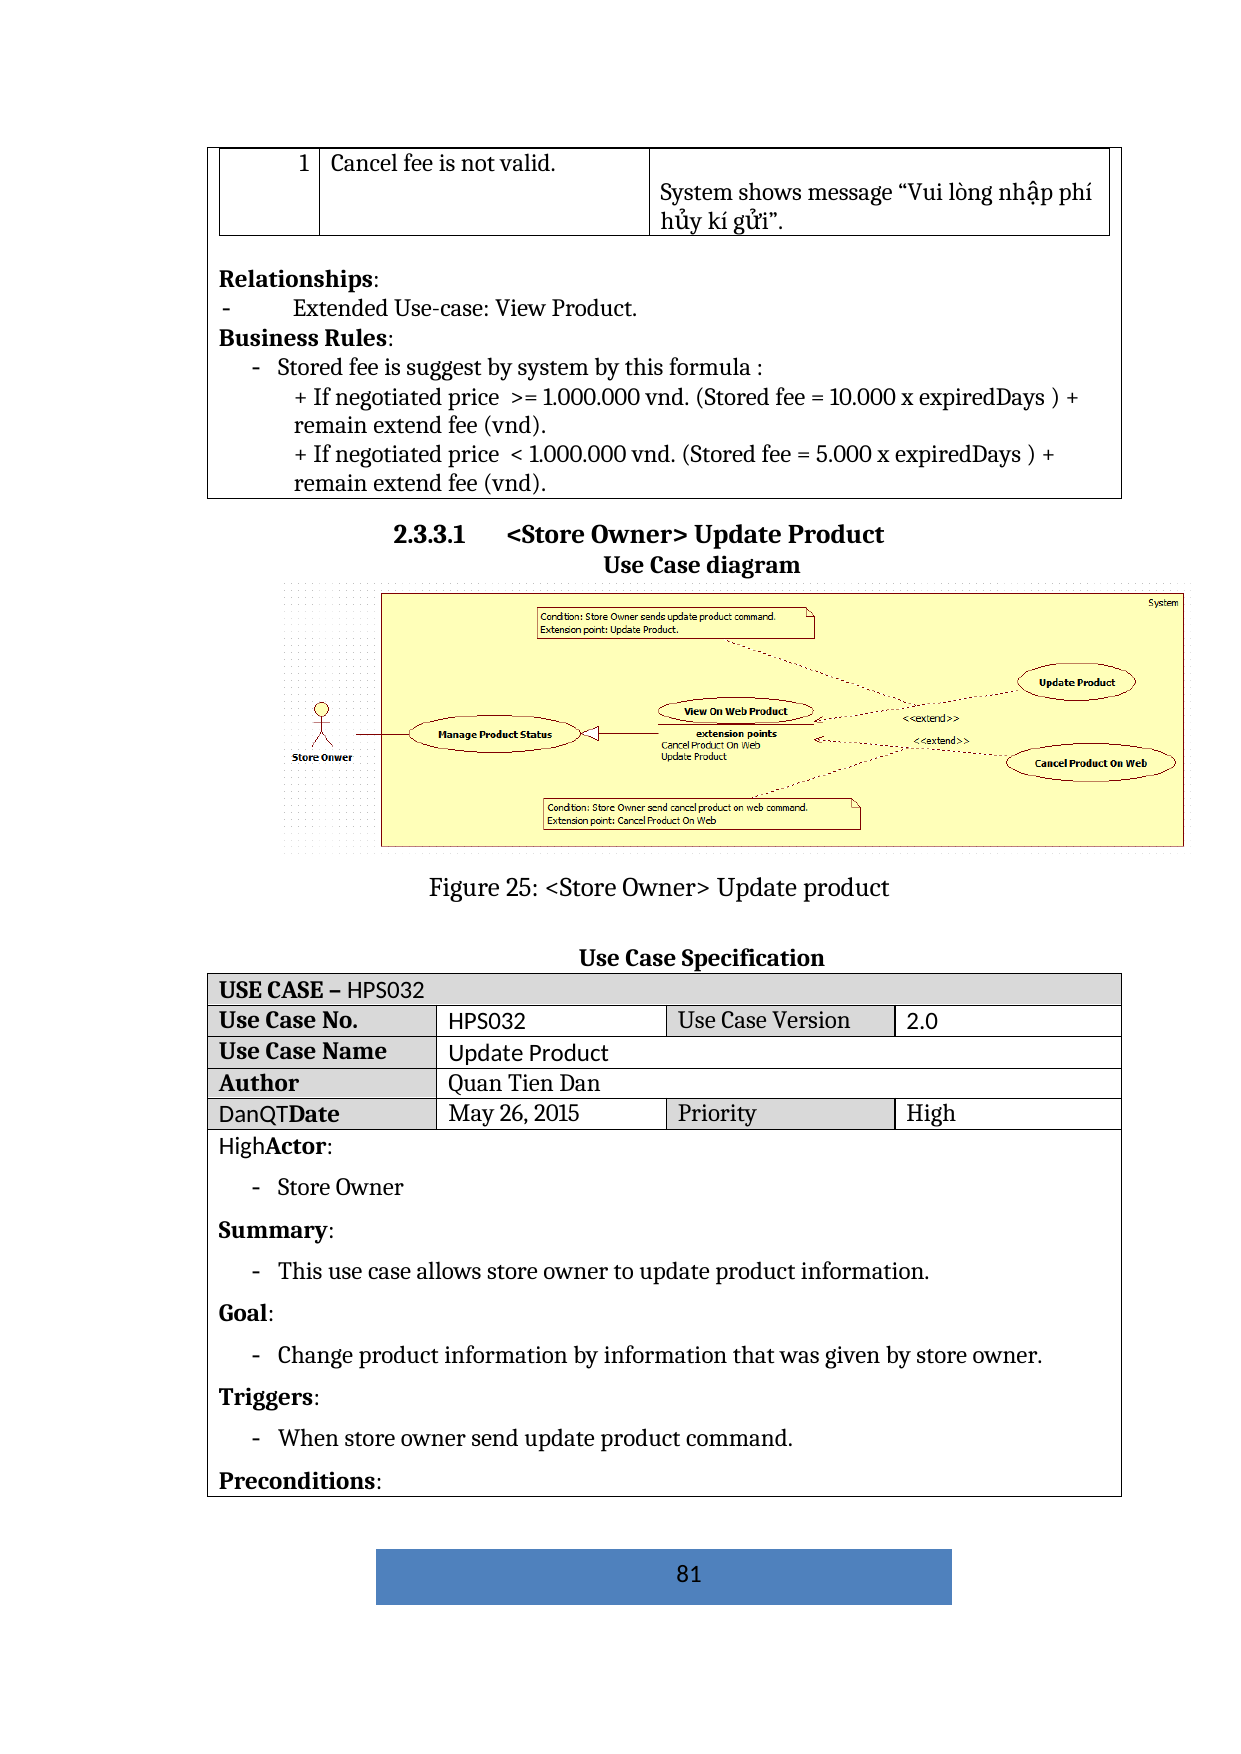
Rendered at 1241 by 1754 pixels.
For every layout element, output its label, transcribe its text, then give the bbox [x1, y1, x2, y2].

table_cell [437, 1037, 1121, 1068]
table_cell Use Case Name [208, 1037, 436, 1068]
table_cell Use Case Version [667, 1006, 894, 1036]
text Figure : <Store Owner> Update product [428, 872, 1122, 903]
table_header USE CASE – [208, 974, 1121, 1004]
list Use Case diagram [282, 551, 1122, 579]
list Use Case Specification [282, 944, 1122, 973]
table_cell Author [208, 1069, 436, 1097]
table_cell Use Case No. [208, 1006, 436, 1036]
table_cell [208, 1130, 1121, 1496]
table_cell Priority [667, 1099, 894, 1129]
picture [282, 579, 1197, 860]
subtitle <Store Owner> Update Product [393, 519, 1122, 551]
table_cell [208, 148, 1121, 498]
table_cell Date [208, 1099, 436, 1129]
